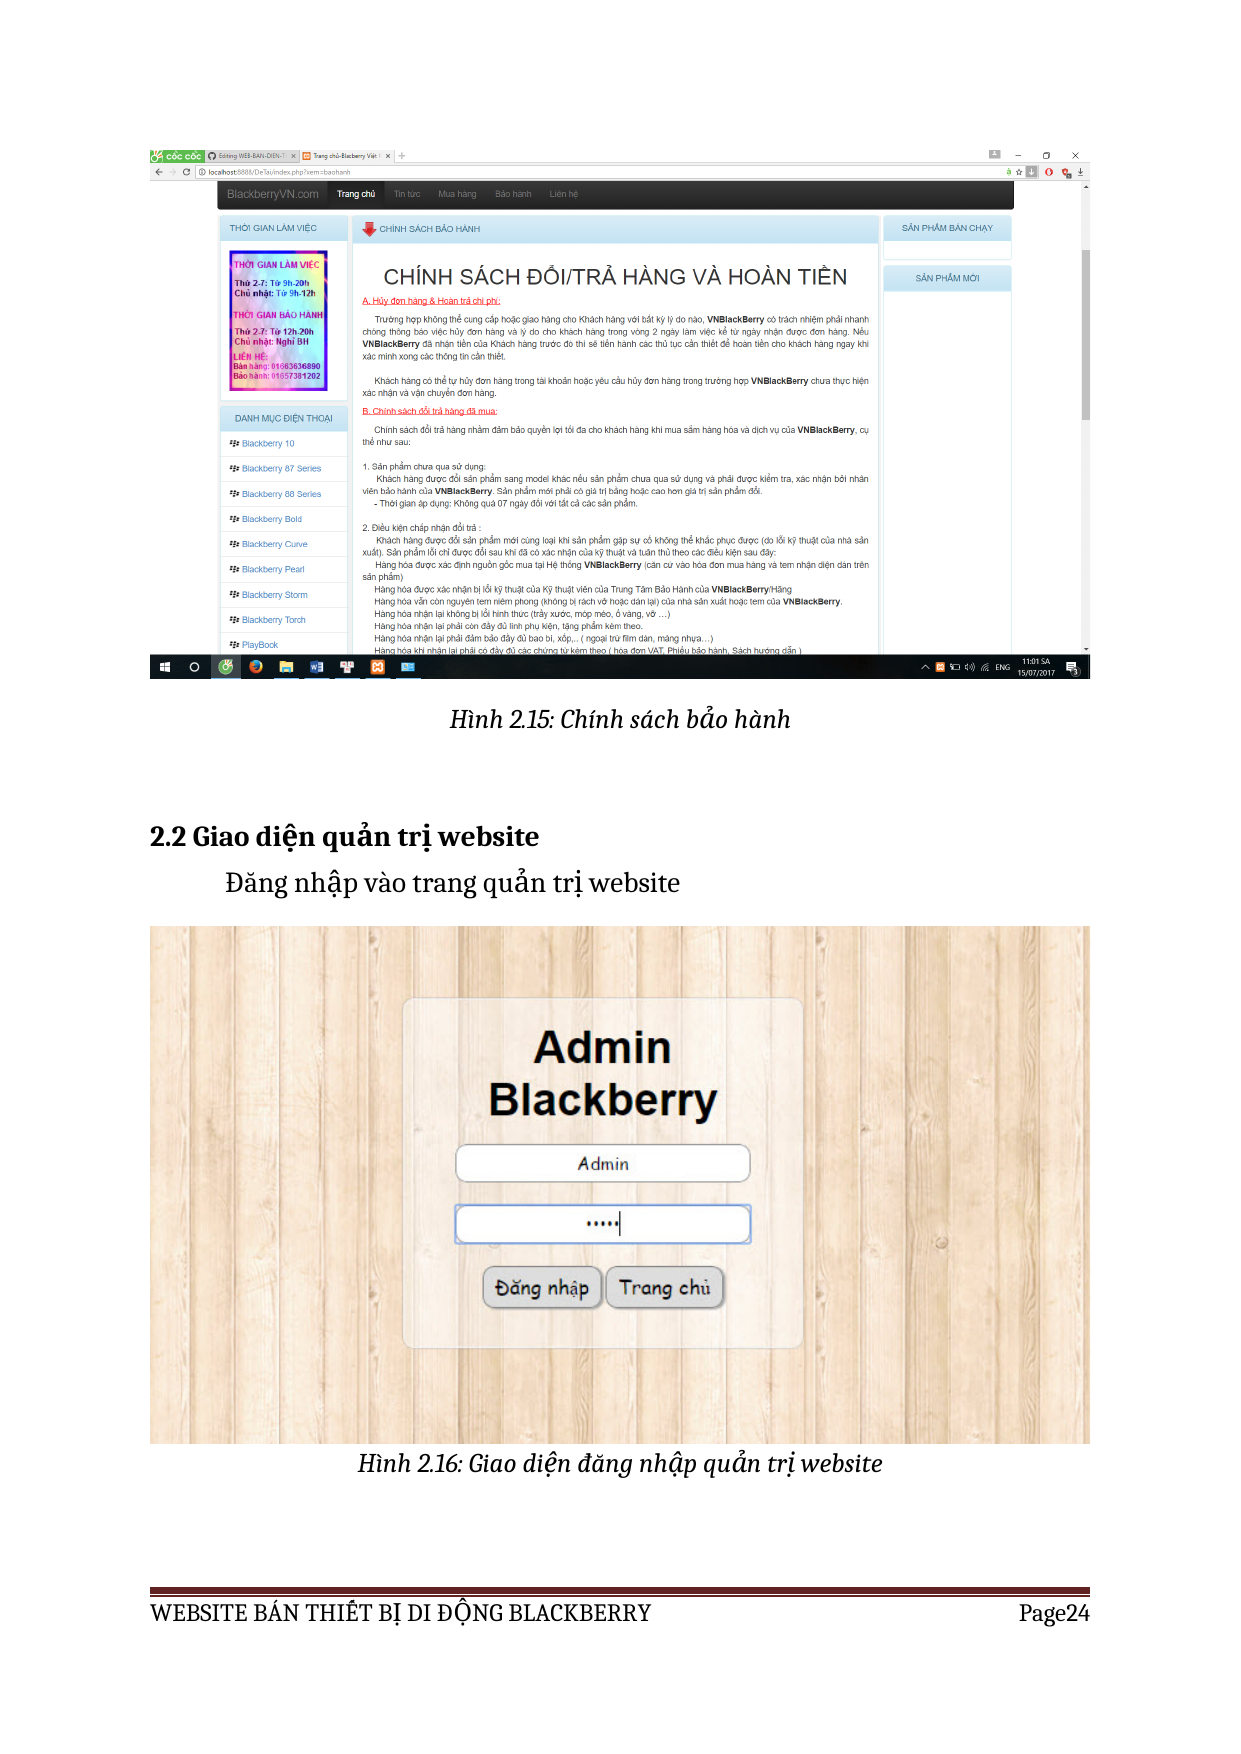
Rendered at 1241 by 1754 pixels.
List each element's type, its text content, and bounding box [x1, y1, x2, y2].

text Hình 2.16: Giao diện đăng nhập quản trị website [150, 1444, 1090, 1479]
picture [150, 150, 1091, 679]
subtitle 2.2 Giao diện quản trị website [150, 820, 1090, 853]
text Hình 2.15: Chính sách bảo hành [150, 704, 1090, 735]
picture [150, 926, 1091, 1444]
text Đăng nhập vào trang quản trị website [150, 867, 1090, 900]
